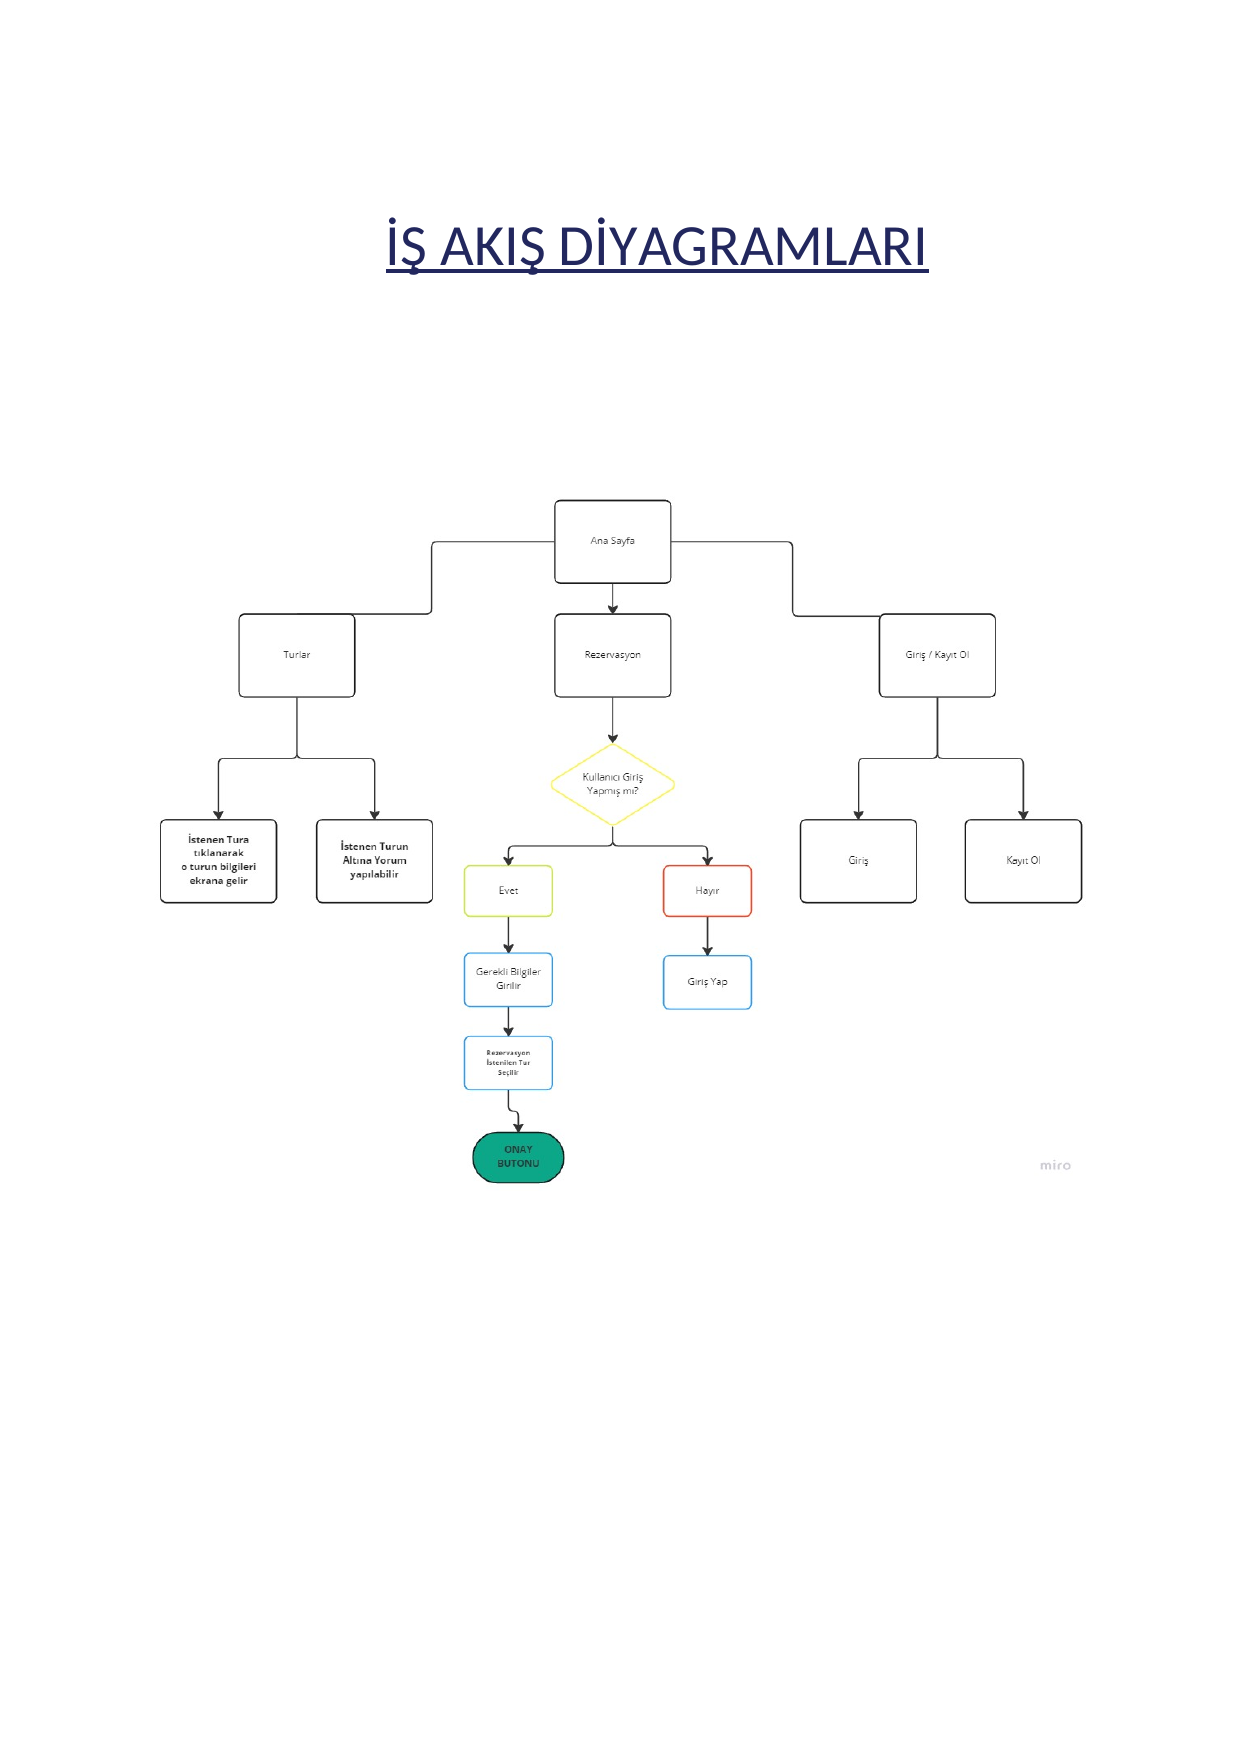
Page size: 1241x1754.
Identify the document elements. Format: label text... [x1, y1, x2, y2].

picture [147, 489, 1092, 1191]
text İŞ AKIŞ DİYAGRAMLARI [148, 208, 1093, 279]
